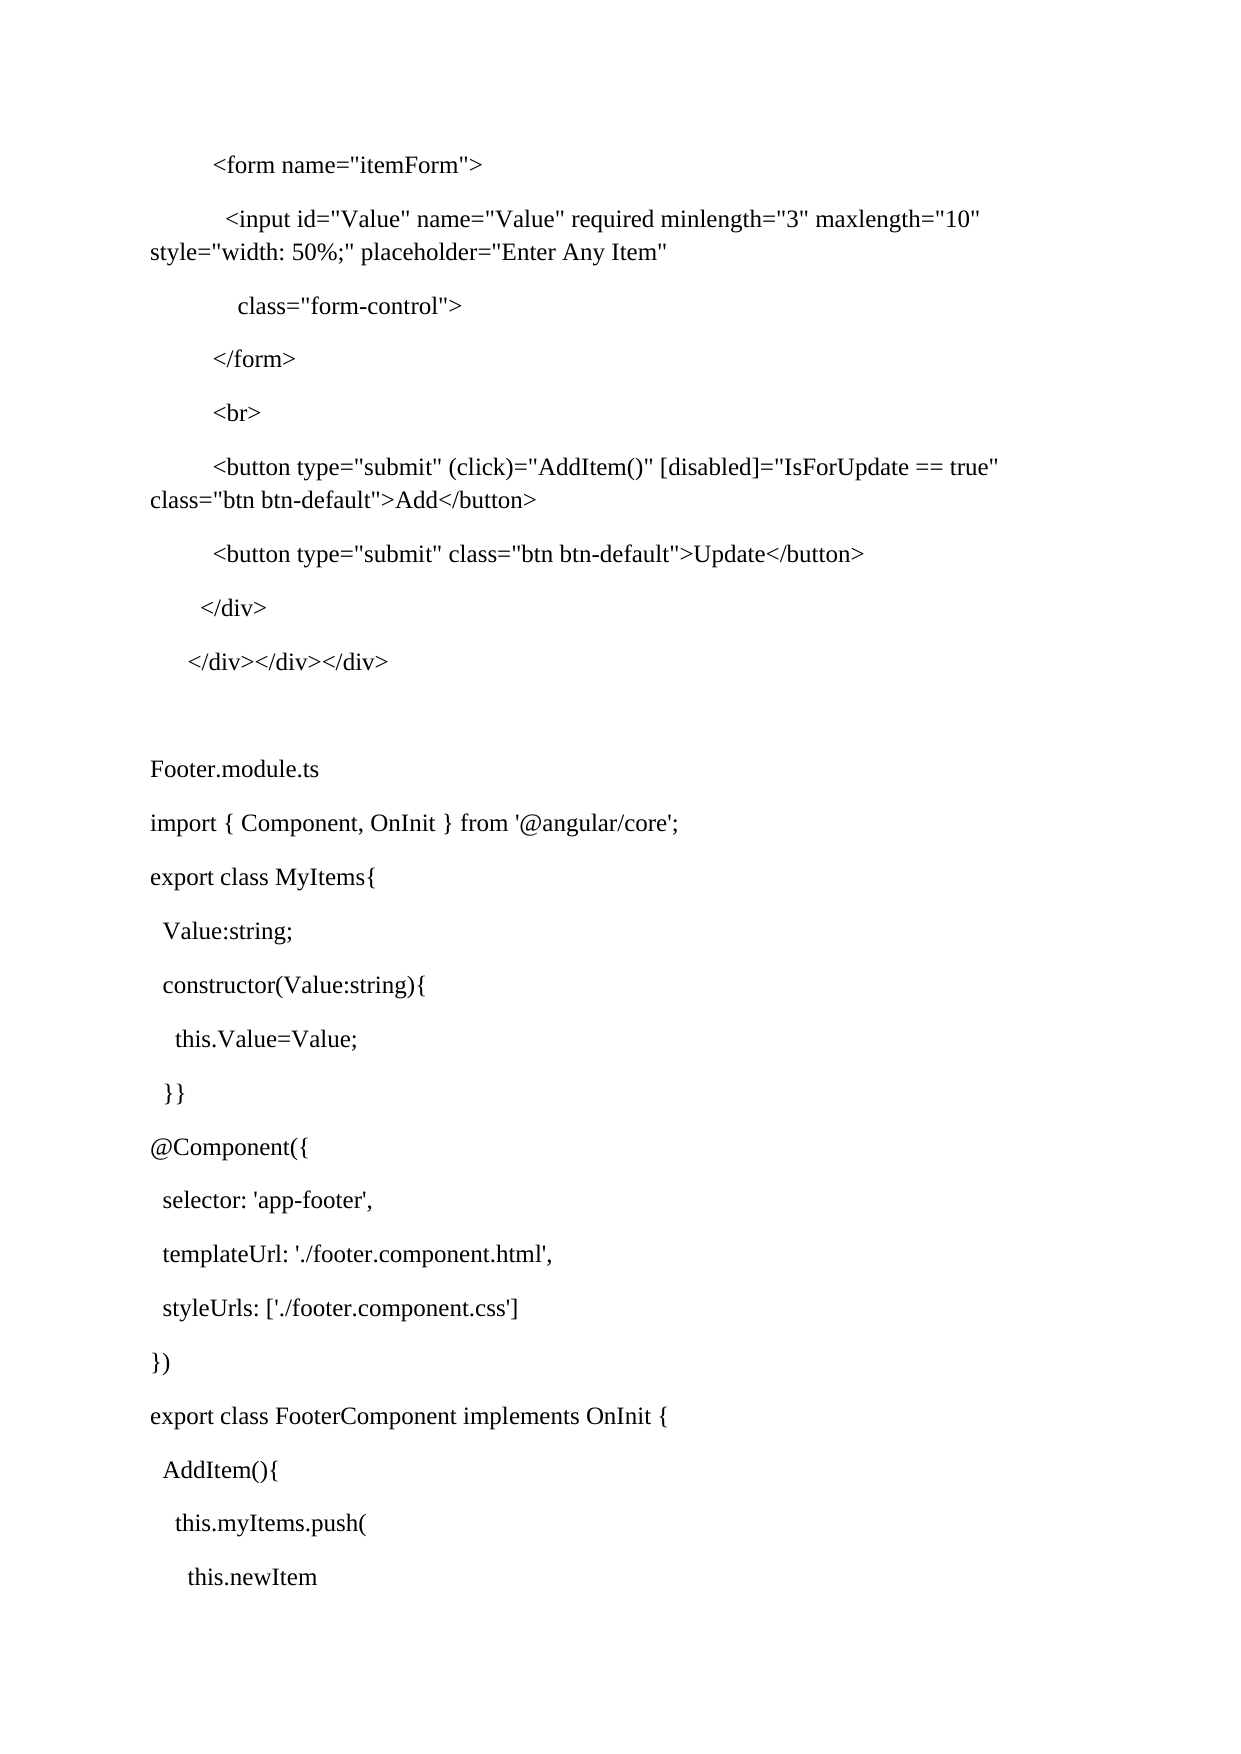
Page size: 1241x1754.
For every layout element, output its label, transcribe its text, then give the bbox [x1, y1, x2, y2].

text @Component({ [150, 1132, 1090, 1160]
text export class MyItems{ [150, 862, 1090, 891]
text </div> [150, 593, 1090, 622]
text <form name="itemForm"> [150, 150, 1090, 179]
text </form> [150, 344, 1090, 373]
text </div></div></div> [150, 647, 1090, 676]
text this.newItem [150, 1562, 1090, 1591]
text <button type="submit" (click)="AddItem()" [disabled]="IsForUpdate == true" class="btn btn-default">Add</button> [150, 452, 1090, 514]
text <br> [150, 398, 1090, 427]
text import { Component, OnInit } from '@angular/core'; [150, 808, 1090, 837]
text AddItem(){ [150, 1455, 1090, 1483]
text styleUrls: ['./footer.component.css'] [150, 1293, 1090, 1322]
text }} [150, 1078, 1090, 1106]
text class="form-control"> [150, 291, 1090, 319]
text constructor(Value:string){ [150, 970, 1090, 999]
text }) [150, 1347, 1090, 1376]
text selector: 'app-footer', [150, 1185, 1090, 1214]
text <input id="Value" name="Value" required minlength="3" maxlength="10" style="width: 50%;" placeholder="Enter Any Item" [150, 204, 1090, 266]
text Value:string; [150, 916, 1090, 945]
text export class FooterComponent implements OnInit { [150, 1401, 1090, 1429]
text this.myItems.push( [150, 1508, 1090, 1537]
text this.Value=Value; [150, 1024, 1090, 1053]
text templateUrl: './footer.component.html', [150, 1239, 1090, 1268]
text Footer.module.ts [150, 754, 1090, 783]
text <button type="submit" class="btn btn-default">Update</button> [150, 539, 1090, 568]
